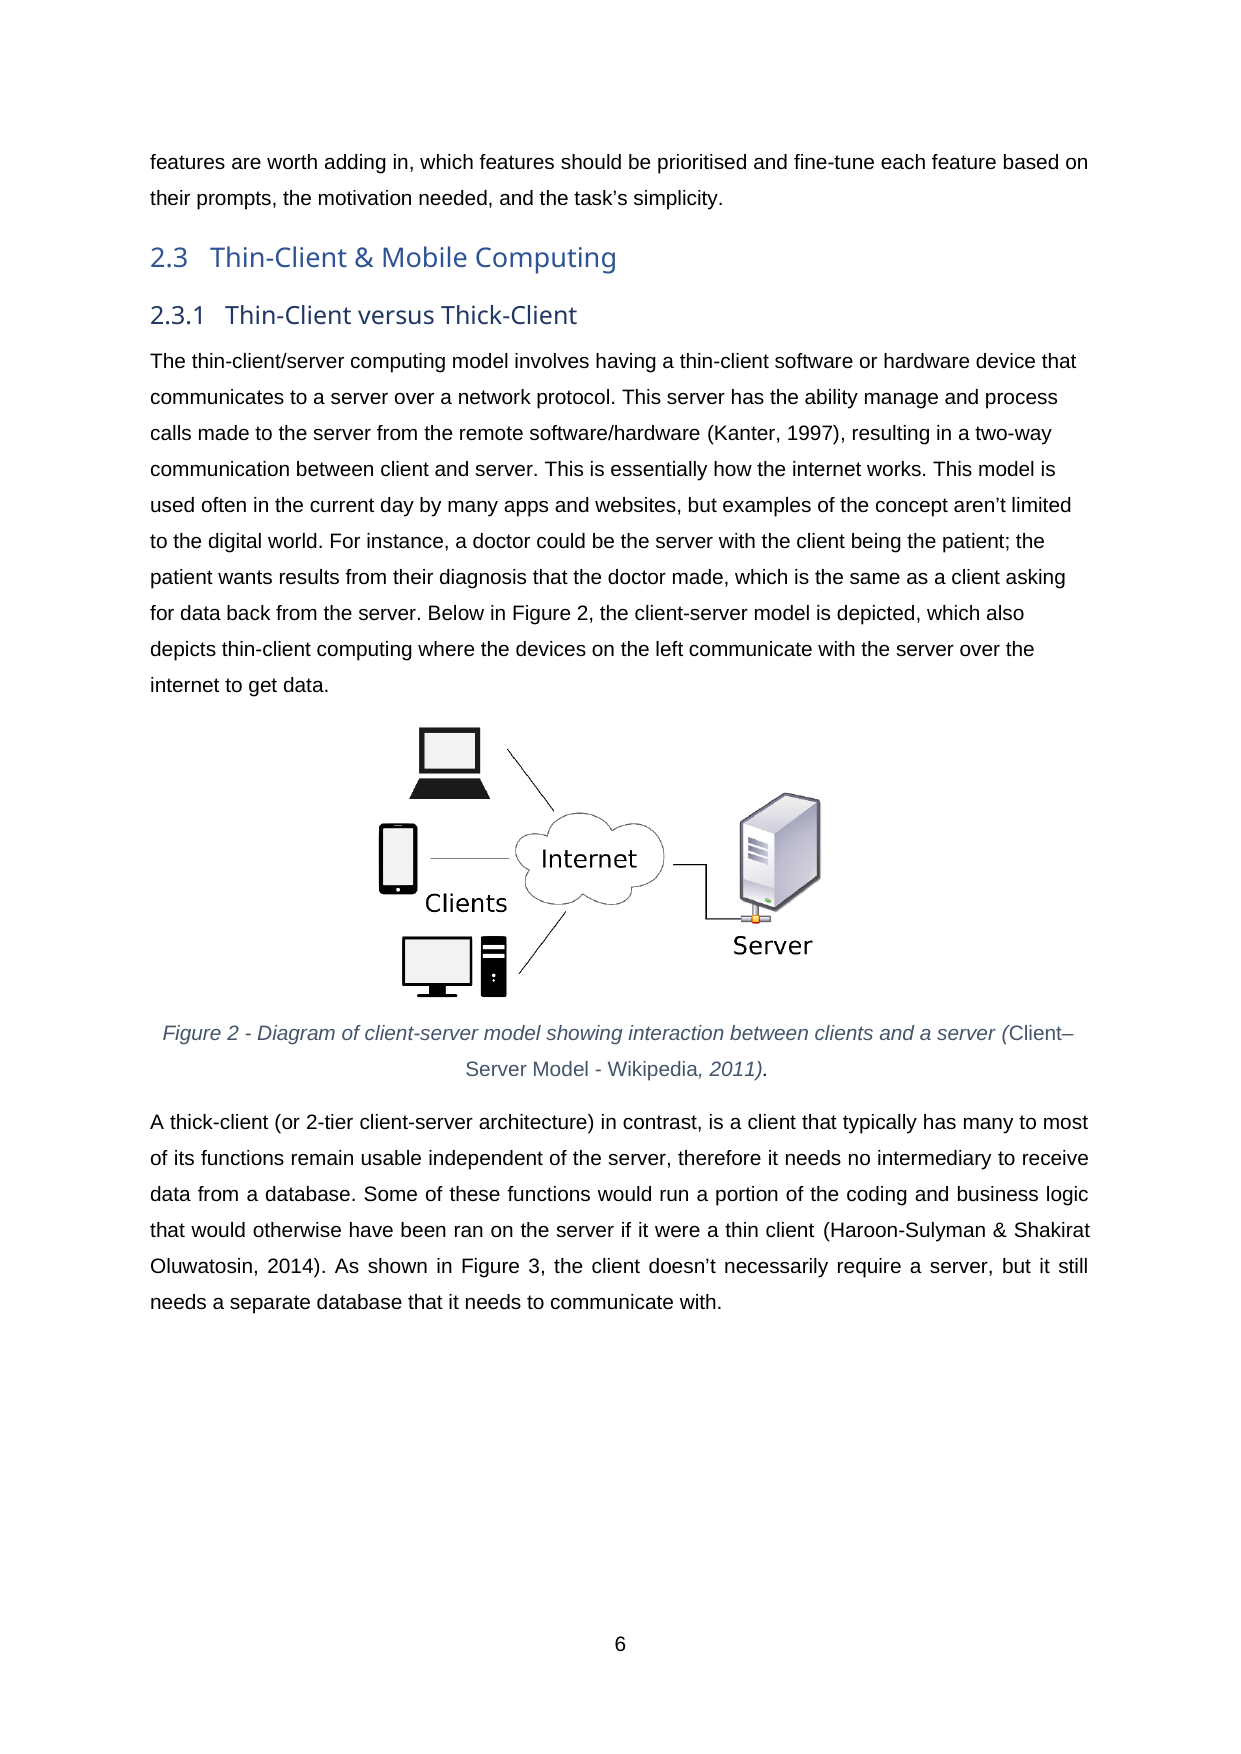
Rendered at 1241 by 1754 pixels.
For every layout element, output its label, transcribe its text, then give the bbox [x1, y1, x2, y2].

picture [336, 707, 843, 1011]
subtitle Thin-Client versus Thick-Client [150, 298, 1090, 332]
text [150, 150, 1090, 210]
subtitle Thin-Client & Mobile Computing [150, 238, 1090, 275]
text The thin-client/server computing model involves having a thin-client software or hardware device that communicates to a server over a network protocol. This server has the ability manage and process calls made to the server from the remote software/hardware , resulting in a two-way communication between client and server. This is essentially how the internet works. This model is used often in the current day by many apps and websites, but examples of the concept aren’t limited to the digital world. For instance, a doctor could be the server with the client being the patient; the patient wants results from their diagnosis that the doctor made, which is the same as a client asking for data back from the server. Below in Figure 2, the client-server model is depicted, which also depicts thin-client computing where the devices on the left communicate with the server over the internet to get data. [150, 349, 1090, 696]
